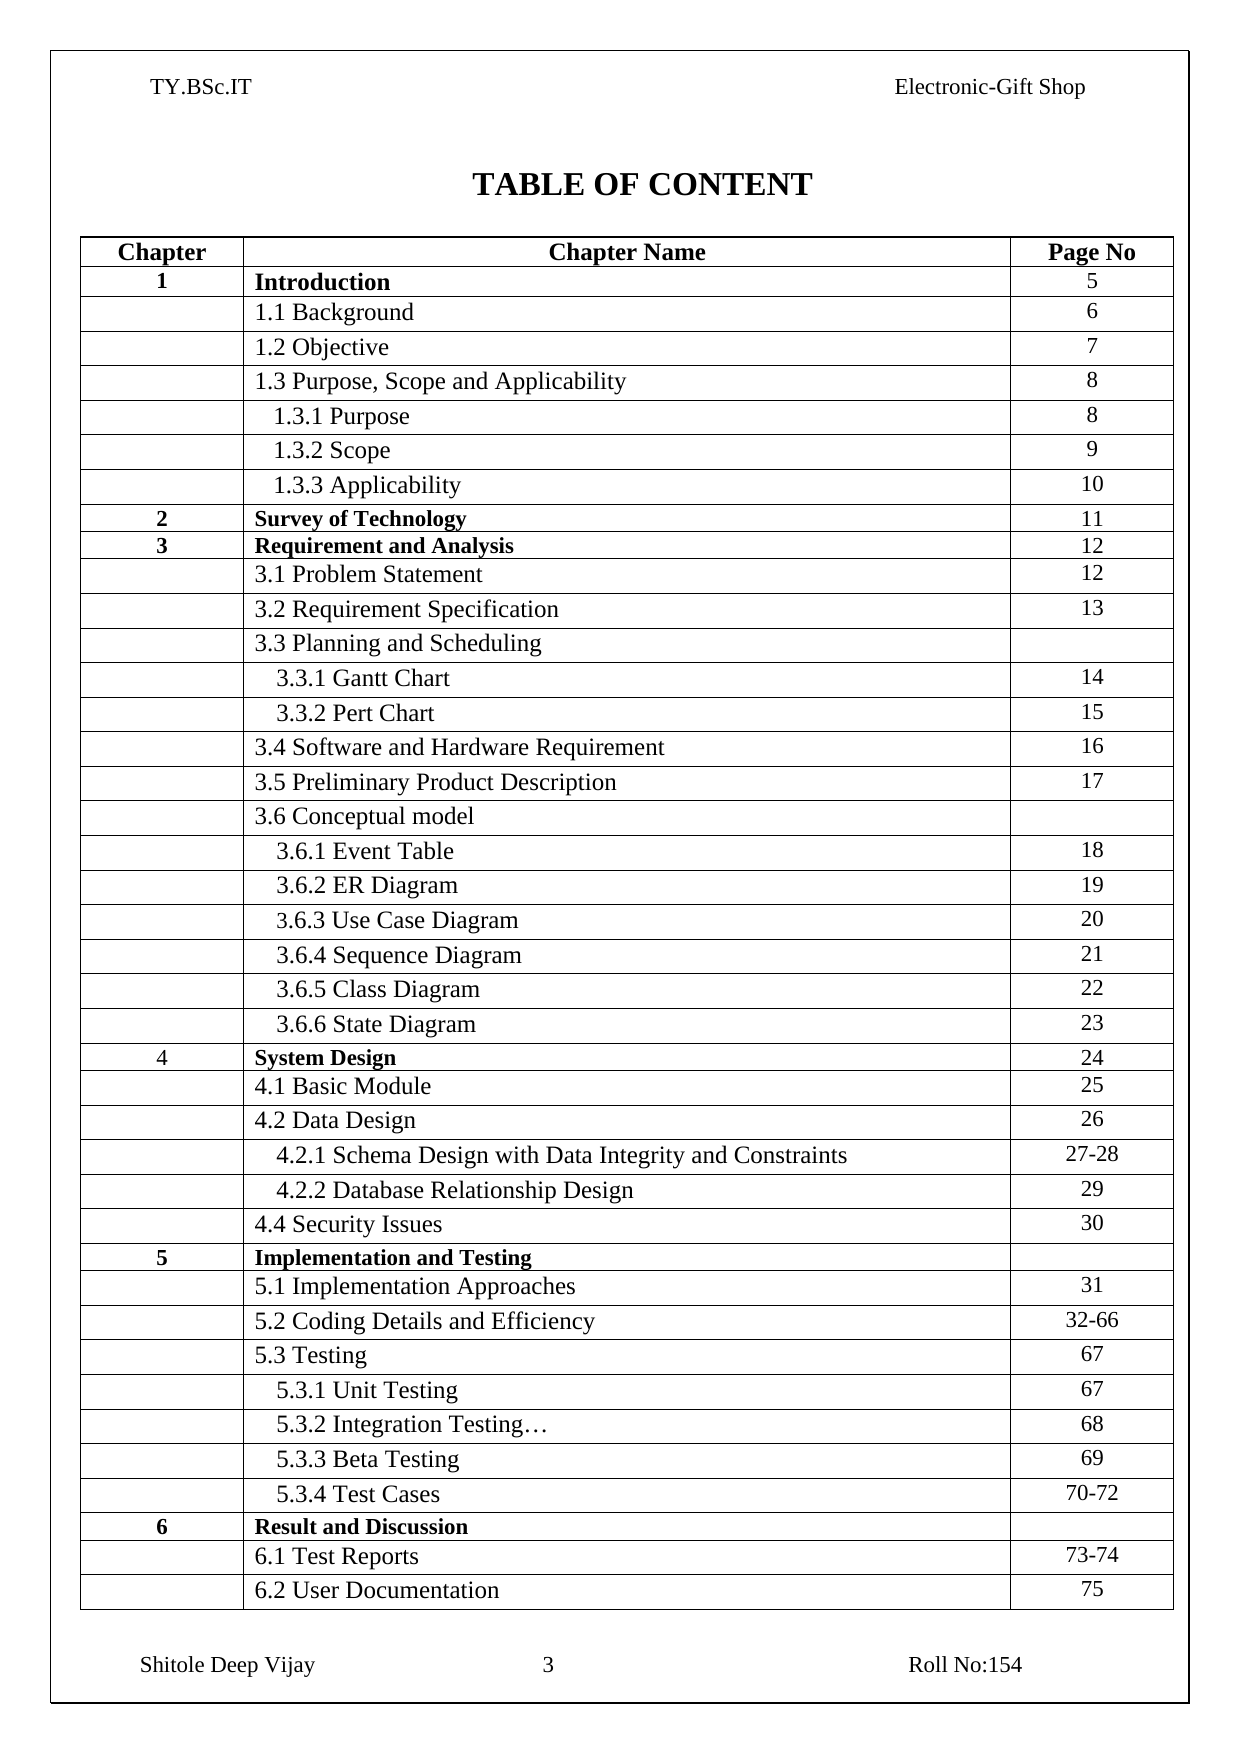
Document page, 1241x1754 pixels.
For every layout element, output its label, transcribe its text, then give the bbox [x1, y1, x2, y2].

table_cell [81, 1175, 243, 1208]
table_cell 4 [81, 1044, 243, 1070]
table_cell 5.3.3 Beta Testing [244, 1444, 1010, 1478]
table_cell 1.2 Objective [244, 332, 1010, 365]
table_header Chapter [81, 238, 243, 266]
table_cell [81, 974, 243, 1008]
table_cell [81, 871, 243, 904]
table_cell 3.6.6 State Diagram [244, 1009, 1010, 1042]
table_header Page No [1011, 238, 1173, 266]
table_cell 3.6.2 ER Diagram [244, 871, 1010, 904]
table_cell [81, 1106, 243, 1139]
table_cell 4.2 Data Design [244, 1106, 1010, 1139]
table_cell Result and Discussion [244, 1513, 1010, 1540]
table_cell 6.2 User Documentation [244, 1575, 1010, 1609]
table_cell [81, 1306, 243, 1339]
table_cell 5.3.2 Integration Testing… [244, 1410, 1010, 1443]
table_cell 3.3.2 Pert Chart [244, 698, 1010, 731]
table_cell 10 [1011, 470, 1173, 503]
table_cell [81, 801, 243, 835]
table_cell 6 [81, 1513, 243, 1540]
table_cell [81, 401, 243, 434]
table_cell 15 [1011, 698, 1173, 731]
table_cell 29 [1011, 1175, 1173, 1208]
table_cell [81, 332, 243, 365]
table_cell 67 [1011, 1375, 1173, 1408]
table_cell [81, 559, 243, 593]
table_cell 24 [1011, 1044, 1173, 1070]
table_cell 3.3 Planning and Scheduling [244, 629, 1010, 662]
table_cell 22 [1011, 974, 1173, 1008]
table_cell 5 [1011, 267, 1173, 296]
table_cell 19 [1011, 871, 1173, 904]
table_cell 17 [1011, 767, 1173, 800]
table_cell 4.1 Basic Module [244, 1071, 1010, 1104]
table_cell 26 [1011, 1106, 1173, 1139]
table_cell [81, 629, 243, 662]
table_cell [81, 1009, 243, 1042]
table_cell [81, 1209, 243, 1243]
table_cell [81, 594, 243, 627]
table_cell [1011, 629, 1173, 662]
table_cell 13 [1011, 594, 1173, 627]
table_cell Implementation and Testing [244, 1244, 1010, 1270]
table_cell [81, 435, 243, 469]
table_cell [81, 732, 243, 766]
table_cell 8 [1011, 401, 1173, 434]
table_header Chapter Name [244, 238, 1010, 266]
table_cell 7 [1011, 332, 1173, 365]
table_cell 21 [1011, 940, 1173, 973]
table_cell [81, 366, 243, 400]
table_cell 14 [1011, 663, 1173, 697]
table_cell [81, 1541, 243, 1574]
table_cell [81, 940, 243, 973]
table_cell 30 [1011, 1209, 1173, 1243]
table_cell 68 [1011, 1410, 1173, 1443]
table_cell [81, 905, 243, 939]
table_cell Survey of Technology [244, 505, 1010, 531]
table_cell [81, 1375, 243, 1408]
table_cell 18 [1011, 836, 1173, 869]
table_cell Requirement and Analysis [244, 532, 1010, 558]
table_cell 16 [1011, 732, 1173, 766]
table_cell 3.6.4 Sequence Diagram [244, 940, 1010, 973]
table_cell 3 [81, 532, 243, 558]
table_cell [81, 470, 243, 503]
table_cell [81, 698, 243, 731]
table_cell [81, 1410, 243, 1443]
table_cell 1 [81, 267, 243, 296]
table_cell 27-28 [1011, 1140, 1173, 1174]
table_cell 5.2 Coding Details and Efficiency [244, 1306, 1010, 1339]
table_cell 32-66 [1011, 1306, 1173, 1339]
table_cell [81, 663, 243, 697]
table_cell [81, 767, 243, 800]
table_cell 67 [1011, 1340, 1173, 1374]
table_cell [81, 297, 243, 331]
table_cell 75 [1011, 1575, 1173, 1609]
table_cell 5.3.4 Test Cases [244, 1479, 1010, 1512]
table_cell [81, 1479, 243, 1512]
table_cell 20 [1011, 905, 1173, 939]
table_cell 4.4 Security Issues [244, 1209, 1010, 1243]
table_cell 3.4 Software and Hardware Requirement [244, 732, 1010, 766]
table_cell 3.3.1 Gantt Chart [244, 663, 1010, 697]
table_cell [81, 1444, 243, 1478]
table_cell 5.3.1 Unit Testing [244, 1375, 1010, 1408]
table_cell 4.2.1 Schema Design with Data Integrity and Constraints [244, 1140, 1010, 1174]
table_cell [81, 1071, 243, 1104]
table_cell [81, 1340, 243, 1374]
table_cell [81, 836, 243, 869]
table_cell 6.1 Test Reports [244, 1541, 1010, 1574]
table_cell 12 [1011, 532, 1173, 558]
table_cell 8 [1011, 366, 1173, 400]
table_cell 70-72 [1011, 1479, 1173, 1512]
table_cell 2 [81, 505, 243, 531]
table_cell 3.1 Problem Statement [244, 559, 1010, 593]
table_cell [1011, 1244, 1173, 1270]
table_cell 9 [1011, 435, 1173, 469]
table_cell 6 [1011, 297, 1173, 331]
table_cell 69 [1011, 1444, 1173, 1478]
table_cell 3.6 Conceptual model [244, 801, 1010, 835]
table_cell 11 [1011, 505, 1173, 531]
table_cell 1.3.3 Applicability [244, 470, 1010, 503]
table_cell [81, 1575, 243, 1609]
table_cell 3.6.3 Use Case Diagram [244, 905, 1010, 939]
text TABLE OF CONTENT [139, 164, 1145, 203]
table_cell [1011, 801, 1173, 835]
table_cell Introduction [244, 267, 1010, 296]
table_cell 12 [1011, 559, 1173, 593]
table_cell System Design [244, 1044, 1010, 1070]
table_cell 31 [1011, 1271, 1173, 1305]
table_cell 1.1 Background [244, 297, 1010, 331]
table_cell 3.5 Preliminary Product Description [244, 767, 1010, 800]
table_cell 3.2 Requirement Specification [244, 594, 1010, 627]
table_cell 73-74 [1011, 1541, 1173, 1574]
table_cell 5.3 Testing [244, 1340, 1010, 1374]
table_cell [81, 1140, 243, 1174]
table_cell 5 [81, 1244, 243, 1270]
table_cell 4.2.2 Database Relationship Design [244, 1175, 1010, 1208]
table_cell 23 [1011, 1009, 1173, 1042]
table_cell 1.3 Purpose, Scope and Applicability [244, 366, 1010, 400]
table_cell 3.6.5 Class Diagram [244, 974, 1010, 1008]
table_cell [1011, 1513, 1173, 1540]
table_cell [81, 1271, 243, 1305]
table_cell 5.1 Implementation Approaches [244, 1271, 1010, 1305]
table_cell 1.3.1 Purpose [244, 401, 1010, 434]
table_cell 25 [1011, 1071, 1173, 1104]
table_cell 3.6.1 Event Table [244, 836, 1010, 869]
table_cell 1.3.2 Scope [244, 435, 1010, 469]
